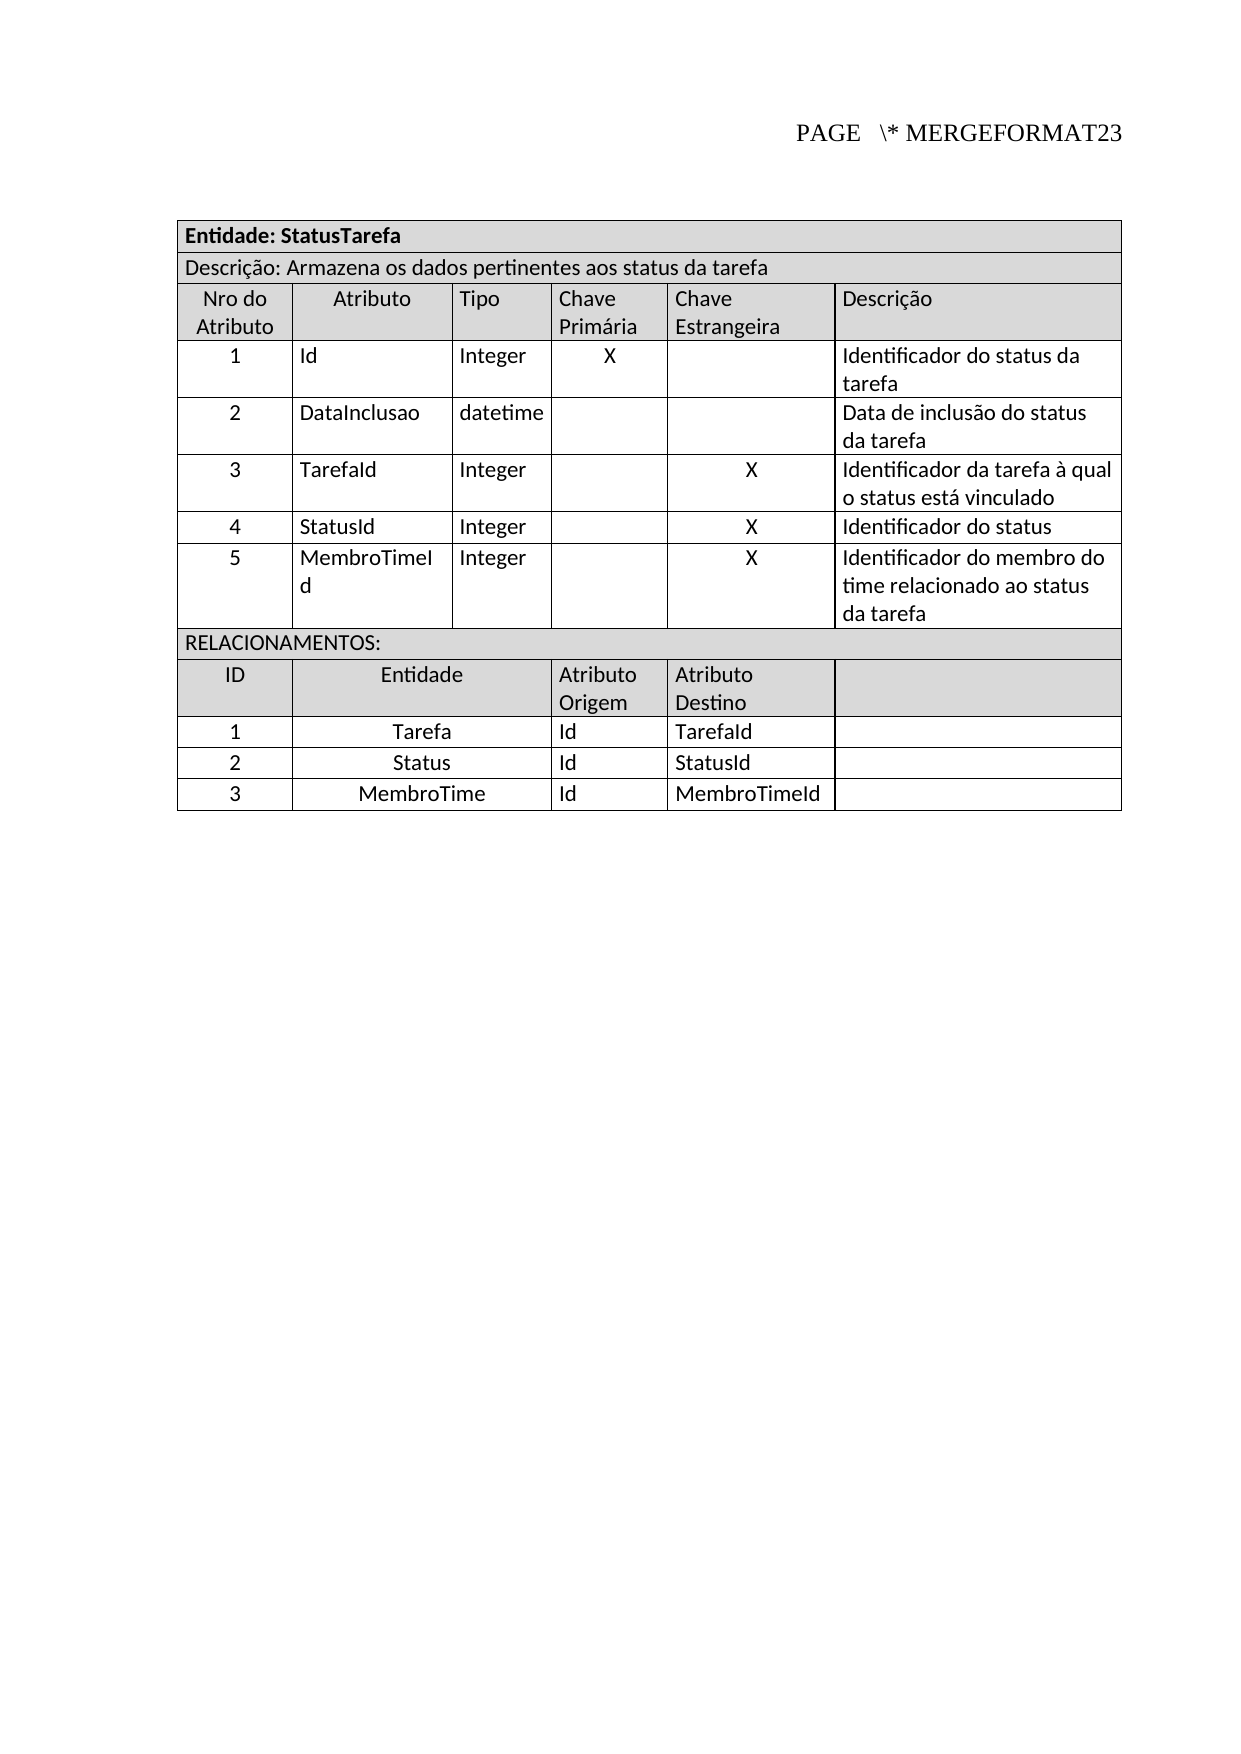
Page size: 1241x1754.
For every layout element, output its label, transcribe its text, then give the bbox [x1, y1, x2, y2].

table_cell MembroTimeId [668, 779, 834, 809]
table_cell X [668, 544, 834, 627]
table_cell Tipo [453, 284, 551, 340]
table_cell Tarefa [293, 717, 551, 747]
table_cell Integer [453, 455, 551, 511]
table_cell Identificador do status da tarefa [836, 341, 1121, 397]
table_cell 3 [178, 455, 292, 511]
table_cell 1 [178, 717, 292, 747]
table_cell Entidade [293, 660, 551, 716]
table_cell StatusId [293, 512, 452, 542]
table_cell [668, 341, 834, 397]
table_cell Id [552, 779, 667, 809]
table_cell [836, 779, 1121, 809]
table_cell Atributo Destino [668, 660, 834, 716]
table_cell [552, 544, 667, 627]
table_cell [552, 455, 667, 511]
table_header Entidade: StatusTarefa [178, 221, 1121, 252]
table_cell X [668, 512, 834, 542]
table_cell 1 [178, 341, 292, 397]
table_cell DataInclusao [293, 398, 452, 454]
table_cell [836, 717, 1121, 747]
table_cell TarefaId [293, 455, 452, 511]
table_cell X [552, 341, 667, 397]
table_cell Id [552, 748, 667, 778]
table_cell Integer [453, 512, 551, 542]
table_cell datetime [453, 398, 551, 454]
table_cell Atributo Origem [552, 660, 667, 716]
table_cell StatusId [668, 748, 834, 778]
table_cell MembroTime [293, 779, 551, 809]
table_cell TarefaId [668, 717, 834, 747]
table_cell Chave Primária [552, 284, 667, 340]
table_cell Atributo [293, 284, 452, 340]
table_cell Data de inclusão do status da tarefa [836, 398, 1121, 454]
table_cell Descrição [836, 284, 1121, 340]
table_cell Identificador do status [836, 512, 1121, 542]
table_cell 2 [178, 748, 292, 778]
table_cell RELACIONAMENTOS: [178, 629, 1121, 659]
table_cell Identificador da tarefa à qual o status está vinculado [836, 455, 1121, 511]
table_cell Integer [453, 341, 551, 397]
table_cell Id [552, 717, 667, 747]
table_cell Nro do Atributo [178, 284, 292, 340]
table_cell [836, 660, 1121, 716]
table_cell 4 [178, 512, 292, 542]
table_cell [836, 748, 1121, 778]
table_cell [552, 512, 667, 542]
table_cell 3 [178, 779, 292, 809]
table_cell Chave Estrangeira [668, 284, 834, 340]
table_cell 5 [178, 544, 292, 627]
table_cell [552, 398, 667, 454]
table_cell Identificador do membro do time relacionado ao status da tarefa [836, 544, 1121, 627]
table_cell ID [178, 660, 292, 716]
table_cell Id [293, 341, 452, 397]
table_cell X [668, 455, 834, 511]
table_cell 2 [178, 398, 292, 454]
table_cell Descrição: Armazena os dados pertinentes aos status da tarefa [178, 253, 1121, 283]
table_cell Integer [453, 544, 551, 627]
table_cell MembroTimeId [293, 544, 452, 627]
table_cell [668, 398, 834, 454]
table_cell Status [293, 748, 551, 778]
